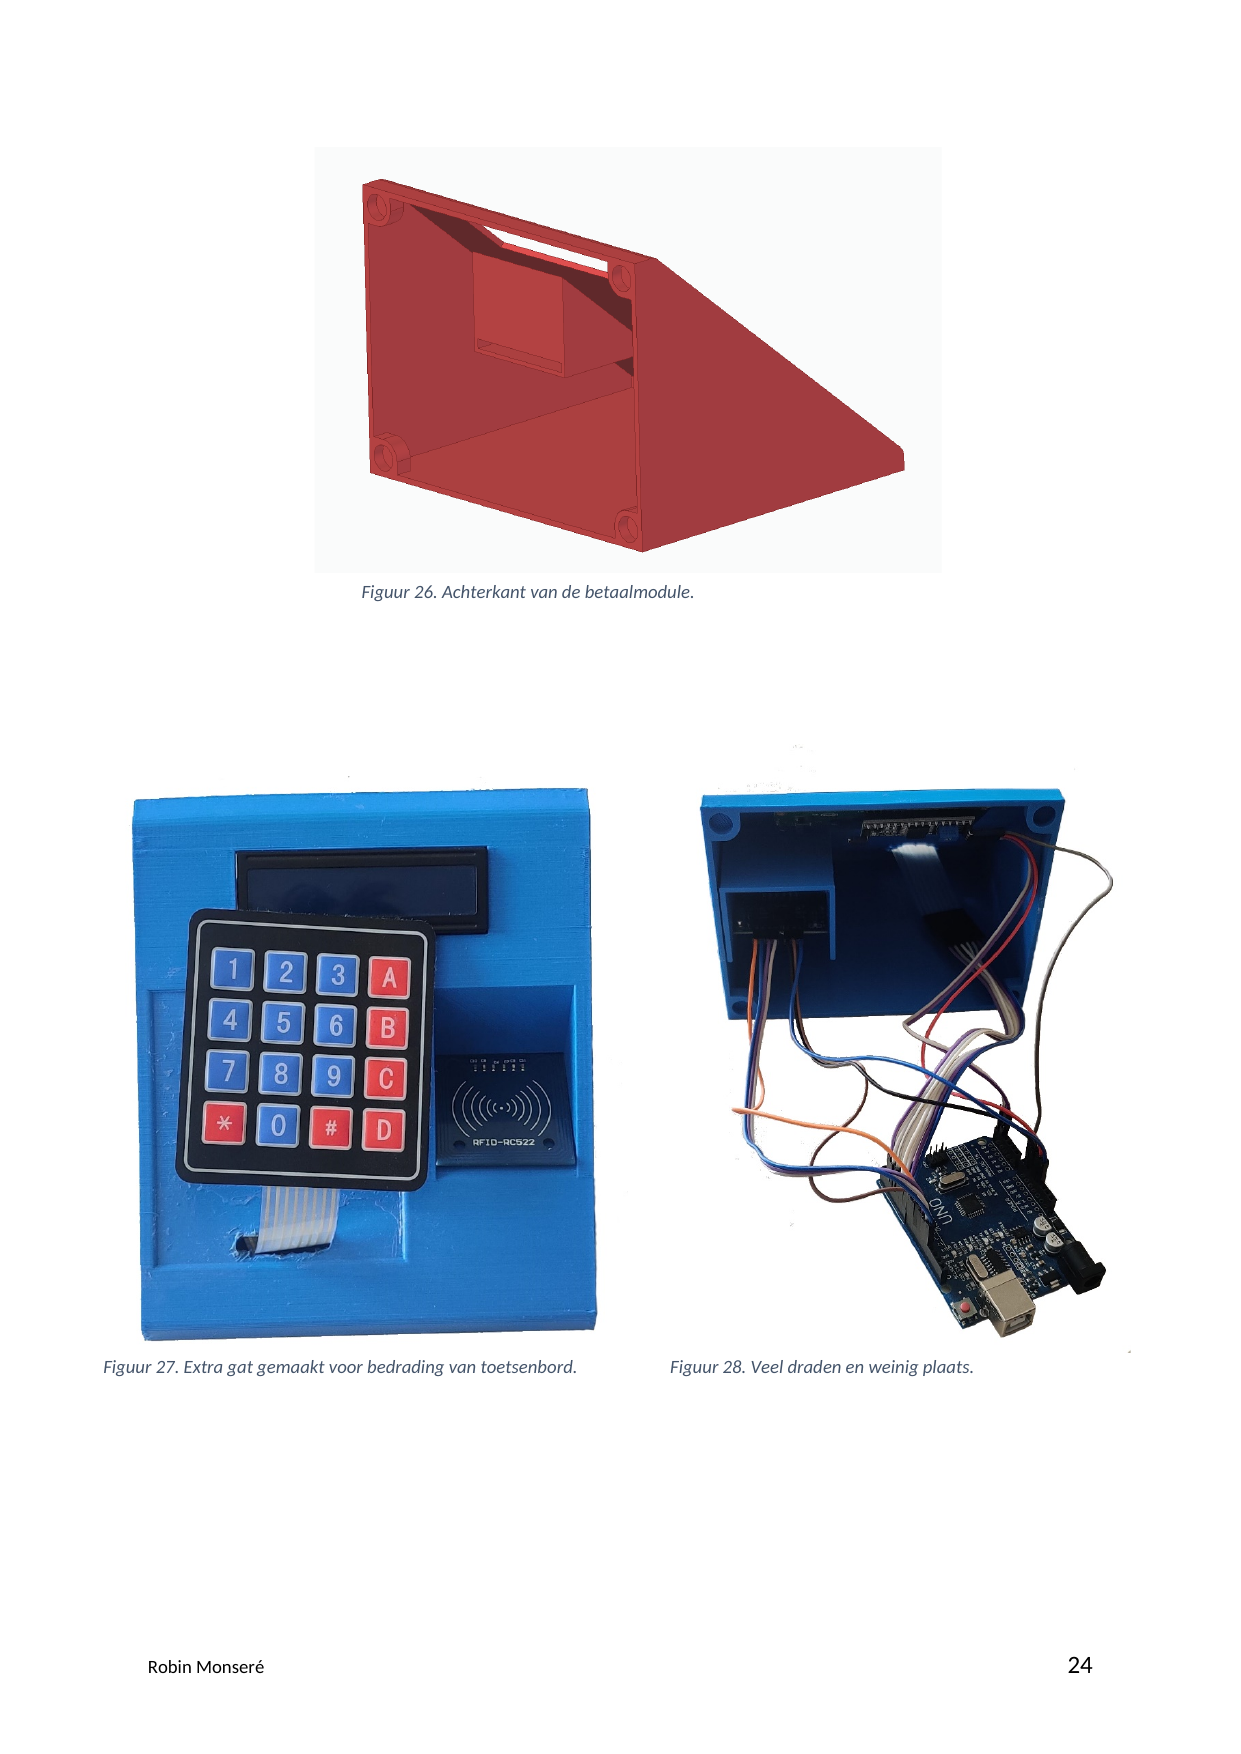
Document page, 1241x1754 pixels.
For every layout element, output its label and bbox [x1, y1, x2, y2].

picture [630, 744, 1131, 1353]
picture [103, 776, 629, 1346]
picture [314, 147, 942, 573]
